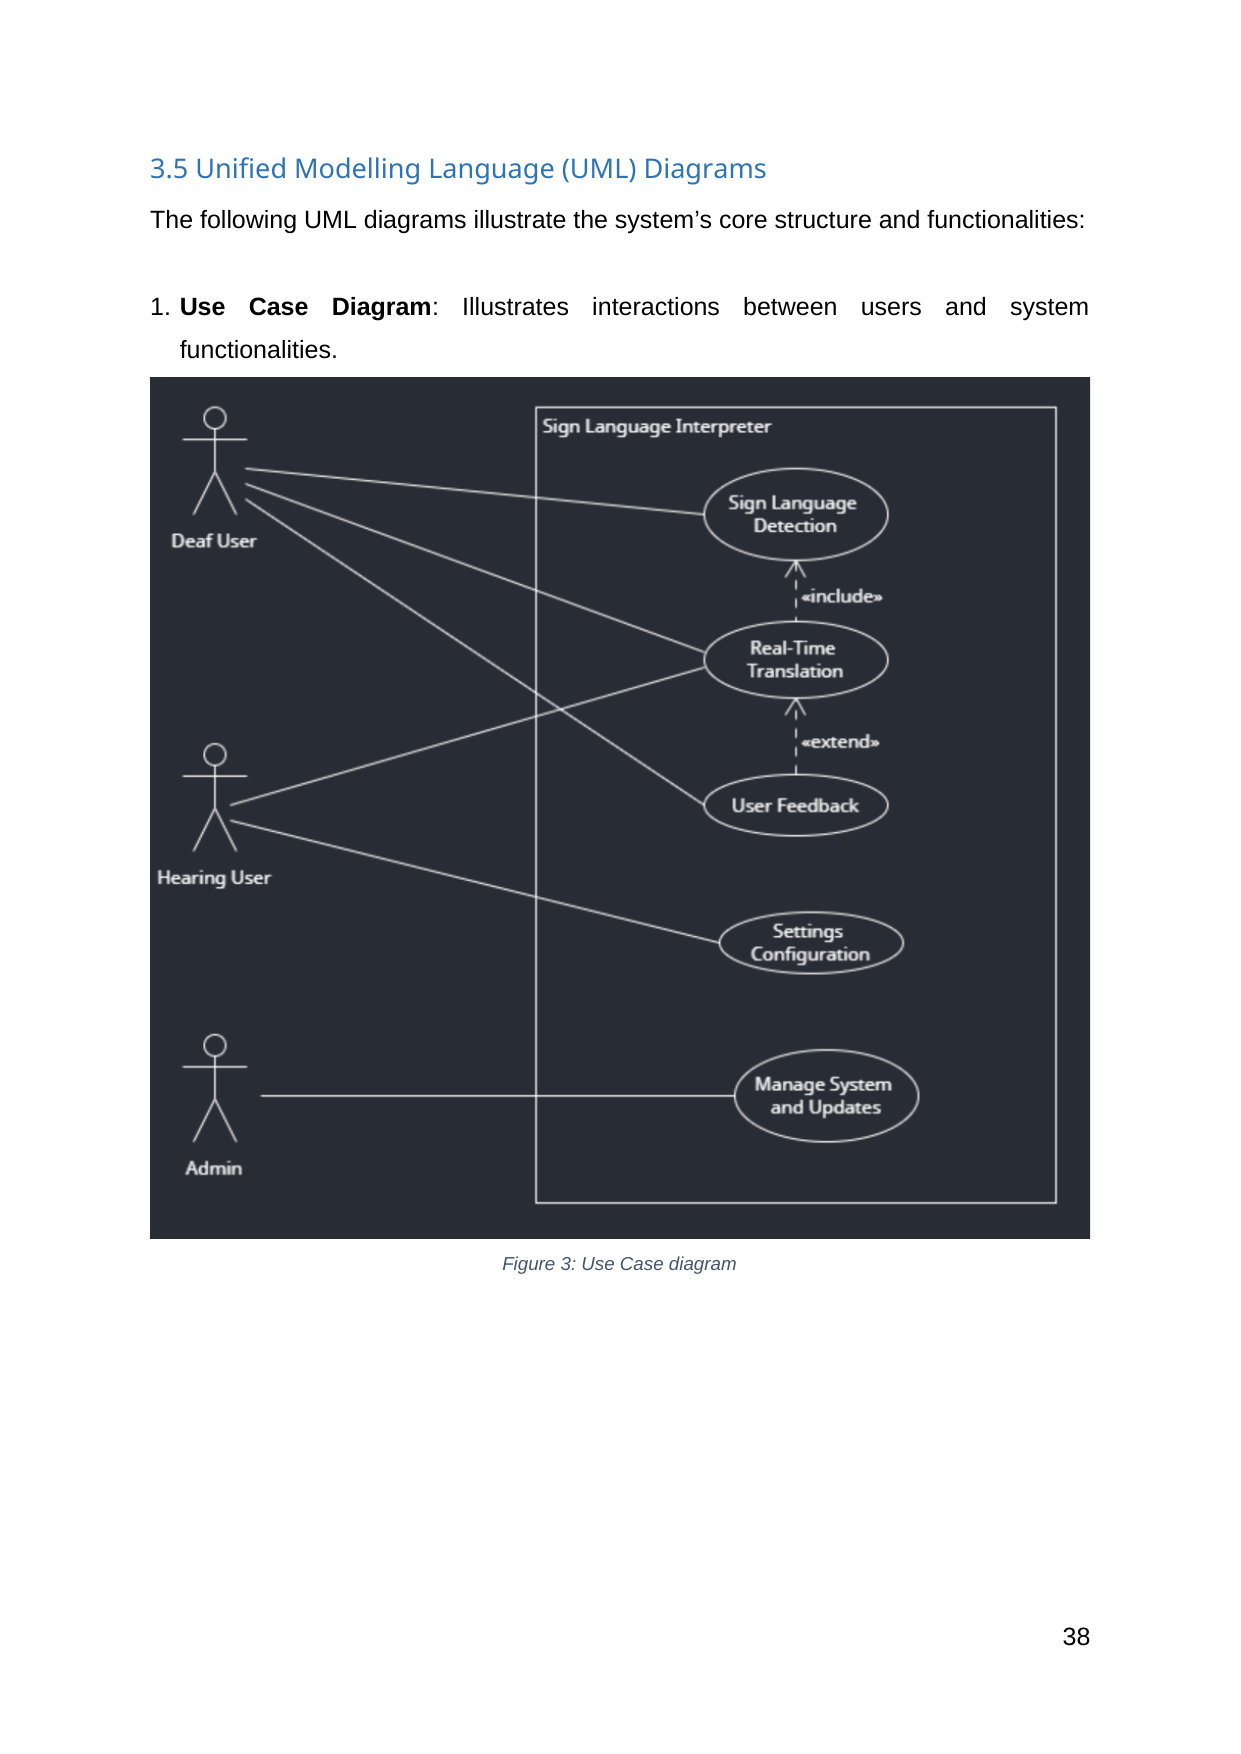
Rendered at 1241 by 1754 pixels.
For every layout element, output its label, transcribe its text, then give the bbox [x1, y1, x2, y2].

picture [150, 377, 1091, 1239]
subtitle 3.5 Unified Modelling Language (UML) Diagrams [150, 150, 1090, 187]
text Figure 3: Use Case diagram [150, 1253, 1090, 1274]
list Use Case Diagram: Illustrates interactions between users and system functionalities. [150, 292, 1090, 363]
text The following UML diagrams illustrate the system’s core structure and functionalities: [150, 205, 1090, 234]
